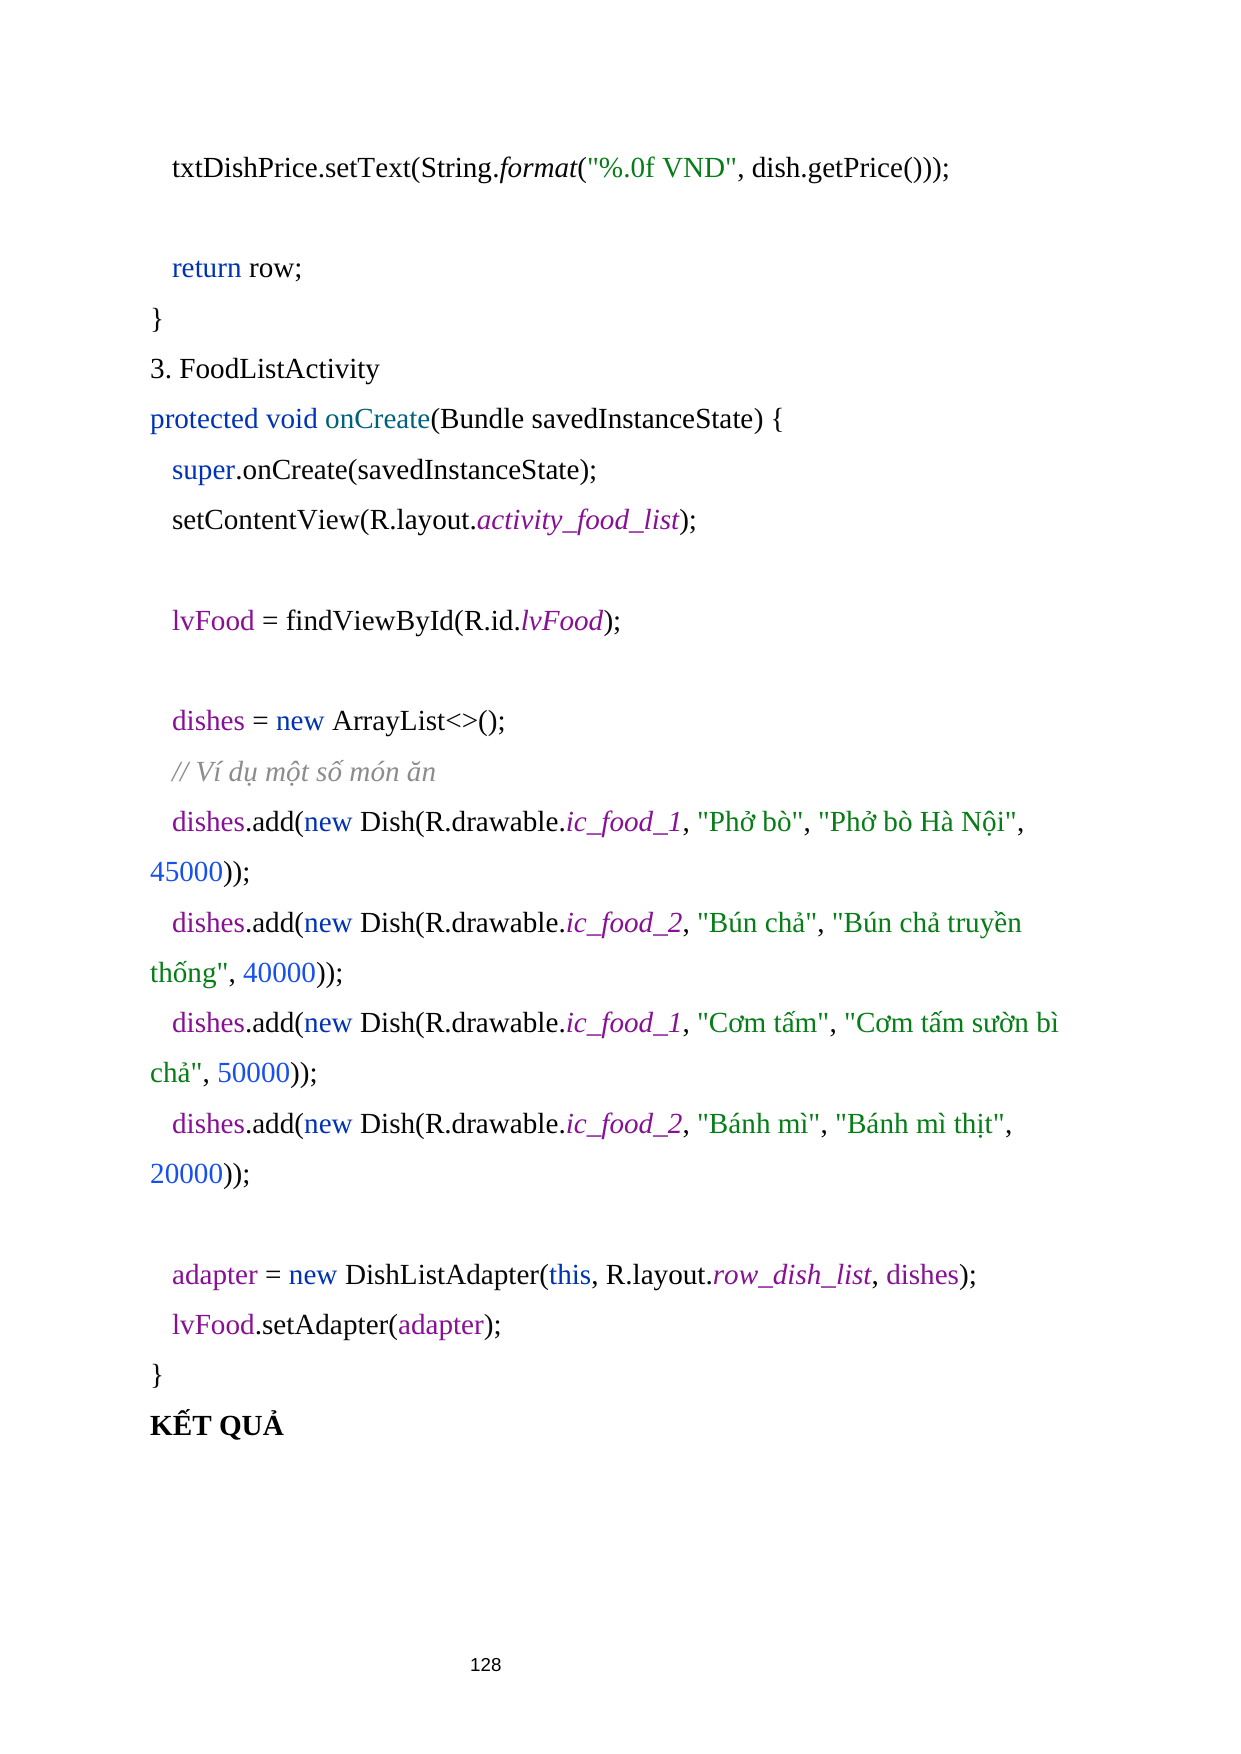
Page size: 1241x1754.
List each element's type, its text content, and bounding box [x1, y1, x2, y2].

text super.onCreate(savedInstanceState); [150, 452, 1090, 485]
text dishes.add(new Dish(R.drawable.ic_food_2, "Bún chả", "Bún chả truyền thống", 40000)); [150, 905, 1090, 988]
text adapter = new DishListAdapter(this, R.layout.row_dish_list, dishes); [150, 1257, 1090, 1290]
text KẾT QUẢ [150, 1408, 1090, 1441]
text lvFood.setAdapter(adapter); [150, 1307, 1090, 1341]
text return row; [150, 251, 1090, 284]
text lvFood = findViewById(R.id.lvFood); [150, 603, 1090, 636]
text dishes.add(new Dish(R.drawable.ic_food_2, "Bánh mì", "Bánh mì thịt", 20000)); [150, 1106, 1090, 1190]
text dishes.add(new Dish(R.drawable.ic_food_1, "Cơm tấm", "Cơm tấm sườn bì chả", 50000)); [150, 1005, 1090, 1089]
text } [150, 301, 1090, 334]
text dishes = new ArrayList<>(); [150, 703, 1090, 737]
text dishes.add(new Dish(R.drawable.ic_food_1, "Phở bò", "Phở bò Hà Nội", 45000)); [150, 804, 1090, 888]
text txtDishPrice.setText(String.format("%.0f VND", dish.getPrice())); [150, 150, 1090, 183]
text setContentView(R.layout.activity_food_list); [150, 502, 1090, 536]
text protected void onCreate(Bundle savedInstanceState) { [150, 402, 1090, 435]
text } [150, 1357, 1090, 1391]
text 3. FoodListActivity [150, 351, 1090, 385]
text // Ví dụ một số món ăn [150, 754, 1090, 787]
